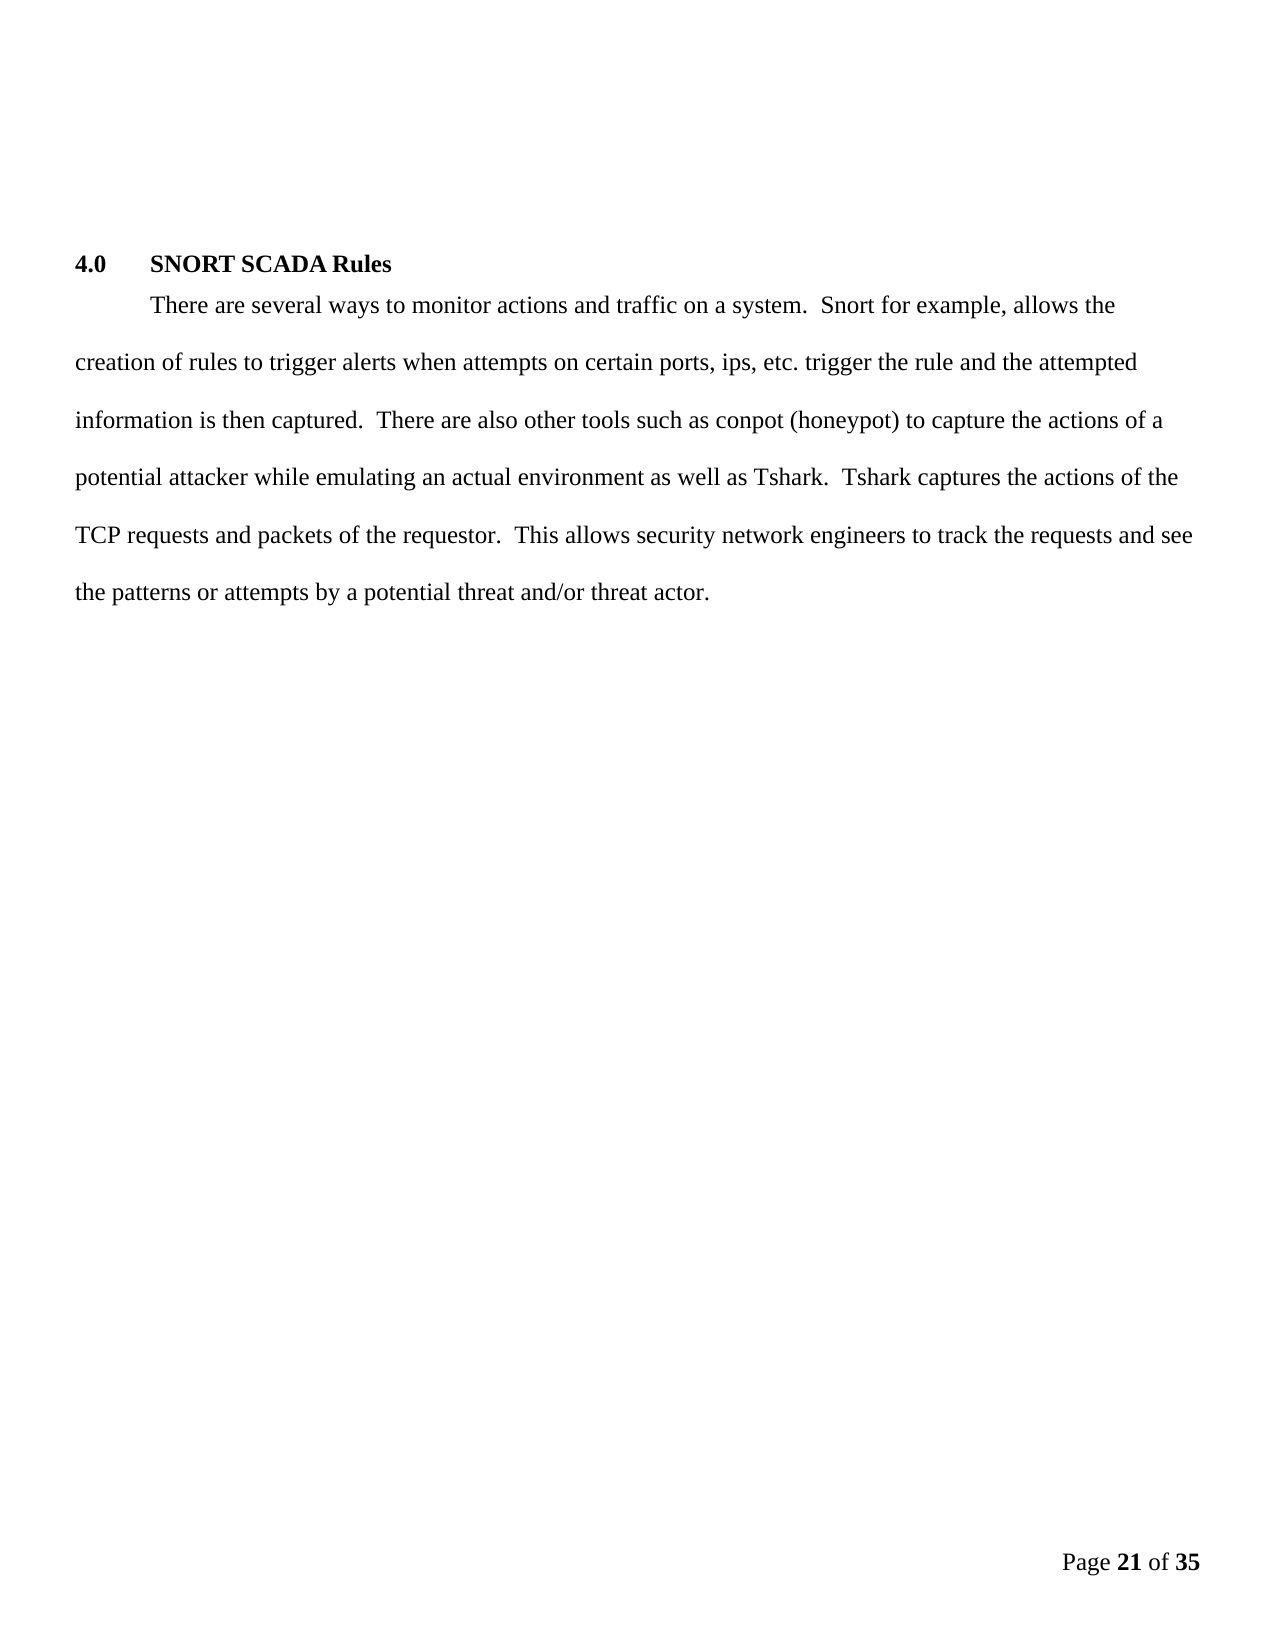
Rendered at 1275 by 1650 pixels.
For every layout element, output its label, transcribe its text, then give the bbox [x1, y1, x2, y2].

text There are several ways to monitor actions and traffic on a system. Snort for example, allows the creation of rules to trigger alerts when attempts on certain ports, ips, etc. trigger the rule and the attempted information is then captured. There are also other tools such as conpot (honeypot) to capture the actions of a potential attacker while emulating an actual environment as well as Tshark. Tshark captures the actions of the TCP requests and packets of the requestor. This allows security network engineers to track the requests and see the patterns or attempts by a potential threat and/or threat actor. [75, 290, 1200, 606]
subtitle 4.0 SNORT SCADA Rules [75, 249, 1200, 277]
